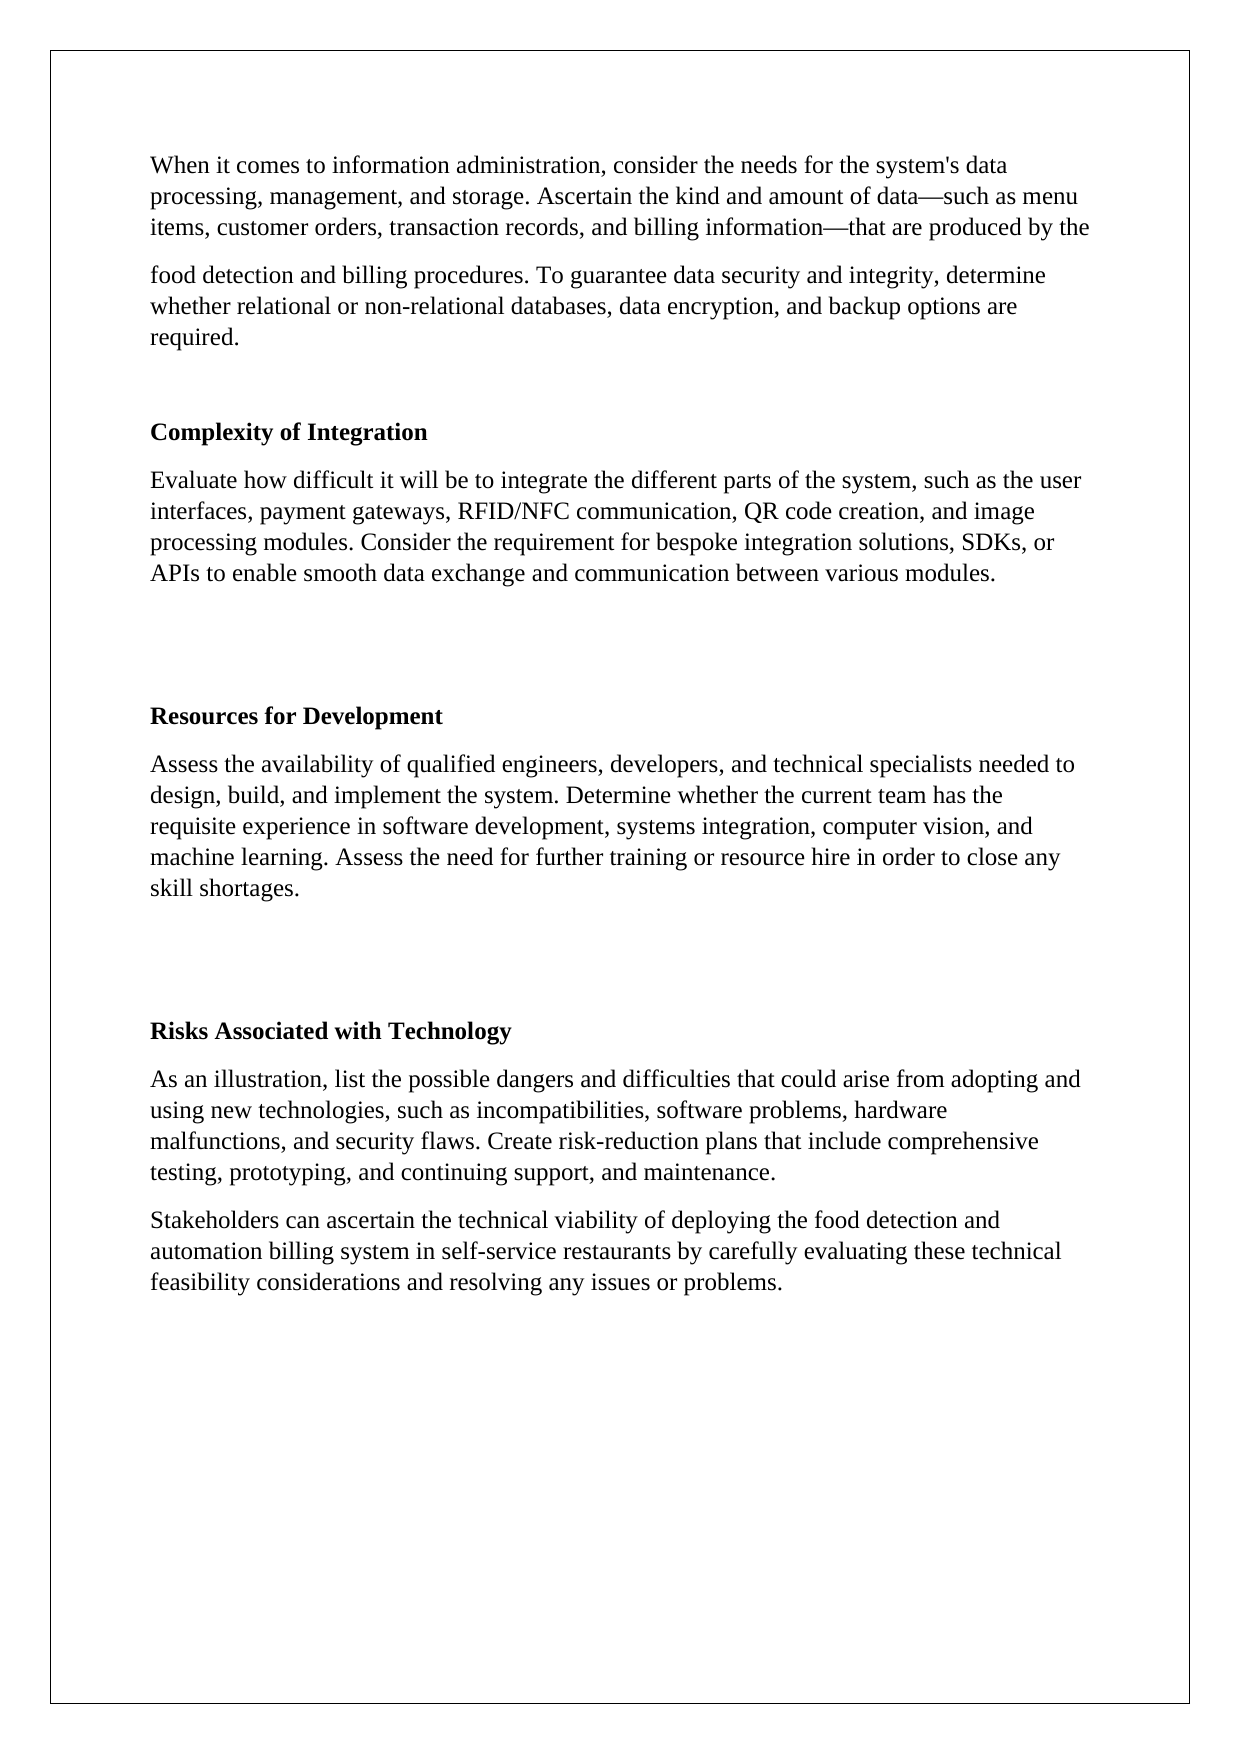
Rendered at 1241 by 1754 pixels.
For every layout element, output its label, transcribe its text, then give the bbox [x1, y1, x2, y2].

text Resources for Development [150, 701, 1090, 730]
text Evaluate how difficult it will be to integrate the different parts of the system, such as the user interfaces, payment gateways, RFID/NFC communication, QR code creation, and image processing modules. Consider the requirement for bespoke integration solutions, SDKs, or APIs to enable smooth data exchange and communication between various modules. [150, 465, 1090, 587]
text As an illustration, list the possible dangers and difficulties that could arise from adopting and using new technologies, such as incompatibilities, software problems, hardware malfunctions, and security flaws. Create risk-reduction plans that include comprehensive testing, prototyping, and continuing support, and maintenance. [150, 1064, 1090, 1186]
text Stakeholders can ascertain the technical viability of deploying the food detection and automation billing system in self-service restaurants by carefully evaluating these technical feasibility considerations and resolving any issues or problems. [150, 1205, 1090, 1296]
text food detection and billing procedures. To guarantee data security and integrity, determine whether relational or non-relational databases, data encryption, and backup options are required. [150, 260, 1090, 351]
text Complexity of Integration [150, 417, 1090, 446]
text Risks Associated with Technology [150, 1016, 1090, 1045]
text When it comes to information administration, consider the needs for the system's data processing, management, and storage. Ascertain the kind and amount of data—such as menu items, customer orders, transaction records, and billing information—that are produced by the [150, 150, 1090, 241]
text Assess the availability of qualified engineers, developers, and technical specialists needed to design, build, and implement the system. Determine whether the current team has the requisite experience in software development, systems integration, computer vision, and machine learning. Assess the need for further training or resource hire in order to close any skill shortages. [150, 749, 1090, 902]
